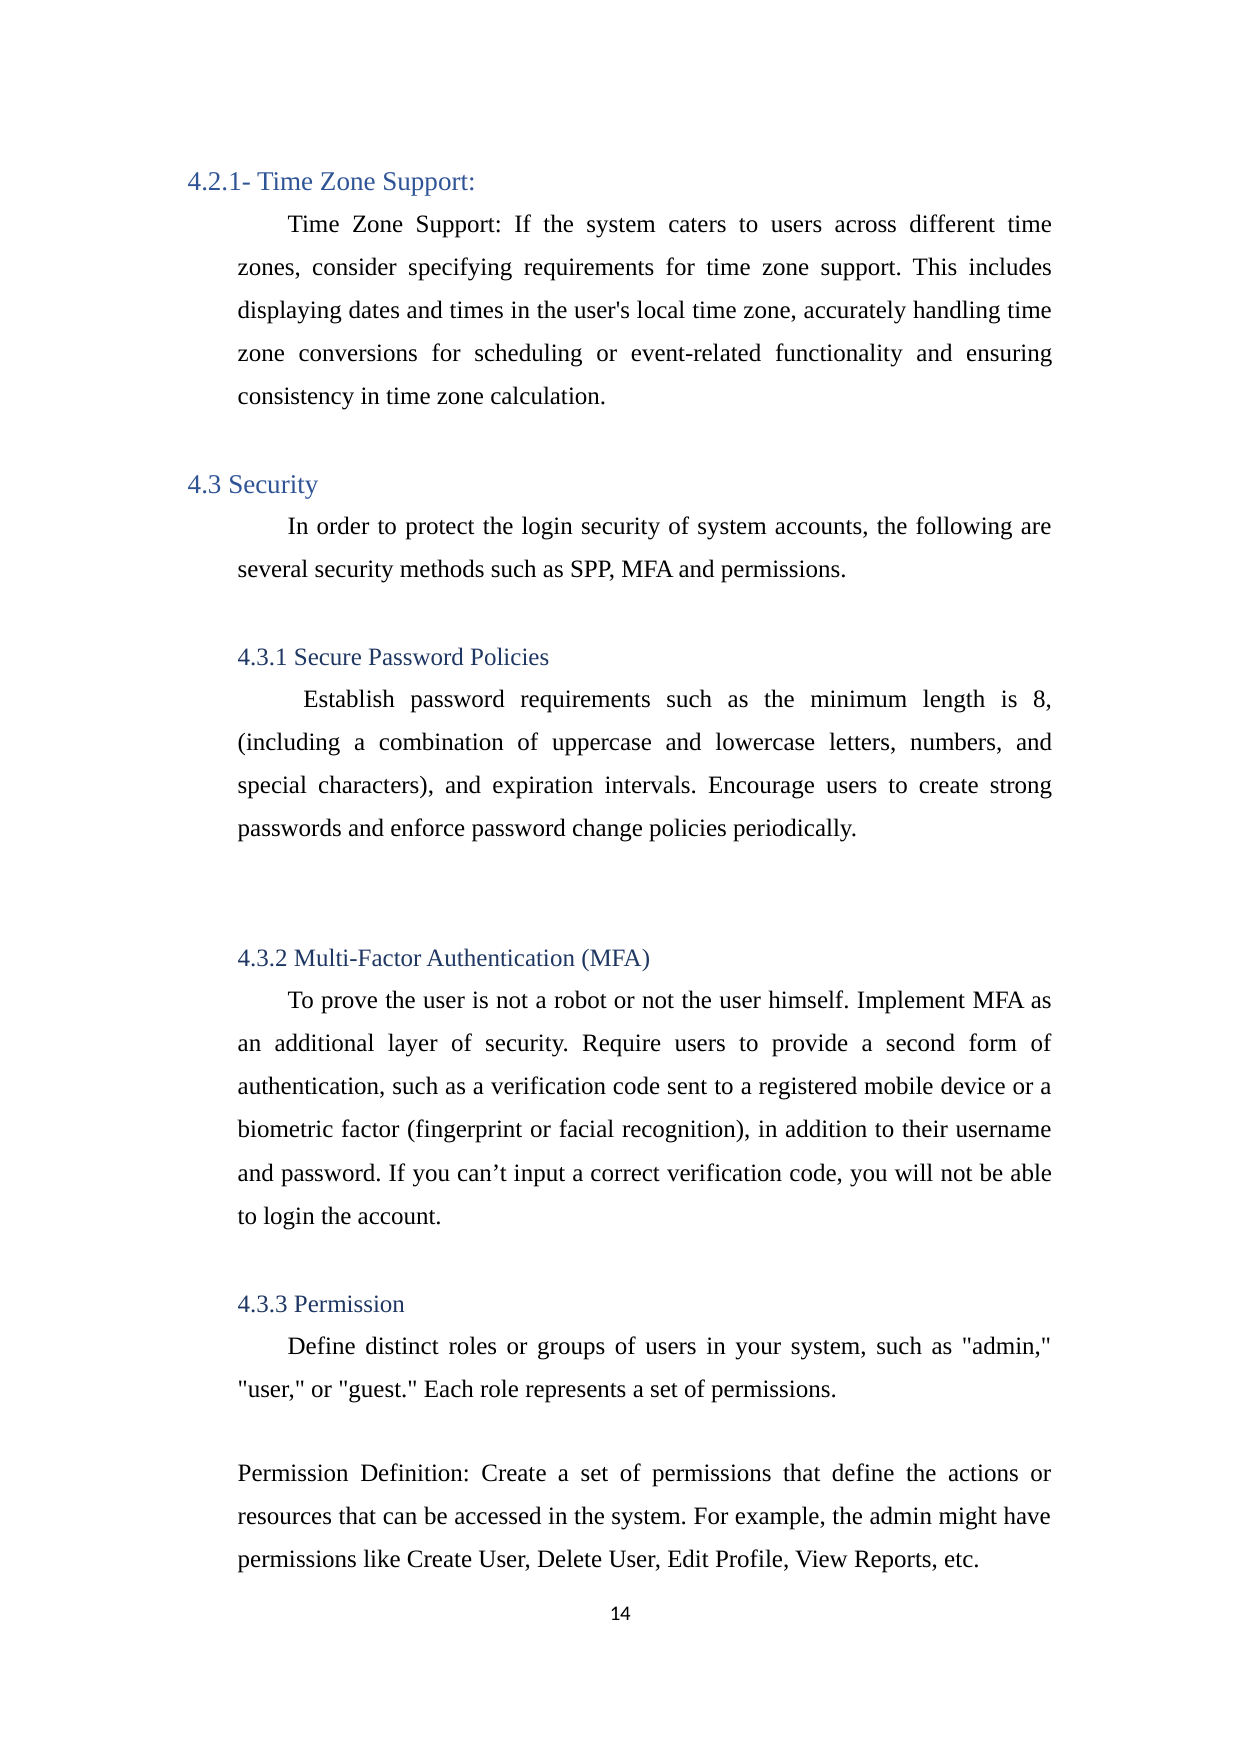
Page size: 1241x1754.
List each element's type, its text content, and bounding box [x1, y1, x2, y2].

subtitle 4.3.3 Permission [237, 1285, 1053, 1322]
subtitle 4.2.1- Time Zone Support: [187, 162, 1053, 200]
text To prove the user is not a robot or not the user himself. Implement MFA as an additional layer of security. Require users to provide a second form of authentication, such as a verification code sent to a registered mobile device or a biometric factor (fingerprint or facial recognition), in addition to their username and password. If you can’t input a correct verification code, you will not be able to login the account. [237, 981, 1053, 1234]
subtitle 4.3.1 Secure Password Policies [187, 638, 1053, 675]
text Establish password requirements such as the minimum length is 8, (including a combination of uppercase and lowercase letters, numbers, and special characters), and expiration intervals. Encourage users to create strong passwords and enforce password change policies periodically. [237, 679, 1053, 846]
text In order to protect the login security of system accounts, the following are several security methods such as SPP, MFA and permissions. [237, 507, 1053, 587]
subtitle 4.3.2 Multi-Factor Authentication (MFA) [187, 939, 1053, 976]
text Define distinct roles or groups of users in your system, such as "admin," "user," or "guest." Each role represents a set of permissions. [237, 1327, 1053, 1407]
subtitle 4.3 Security [187, 465, 1053, 502]
text Time Zone Support: If the system caters to users across different time zones, consider specifying requirements for time zone support. This includes displaying dates and times in the user's local time zone, accurately handling time zone conversions for scheduling or event-related functionality and ensuring consistency in time zone calculation. [237, 204, 1053, 414]
text Permission Definition: Create a set of permissions that define the actions or resources that can be accessed in the system. For example, the admin might have permissions like Create User, Delete User, Edit Profile, View Reports, etc. [237, 1453, 1053, 1577]
